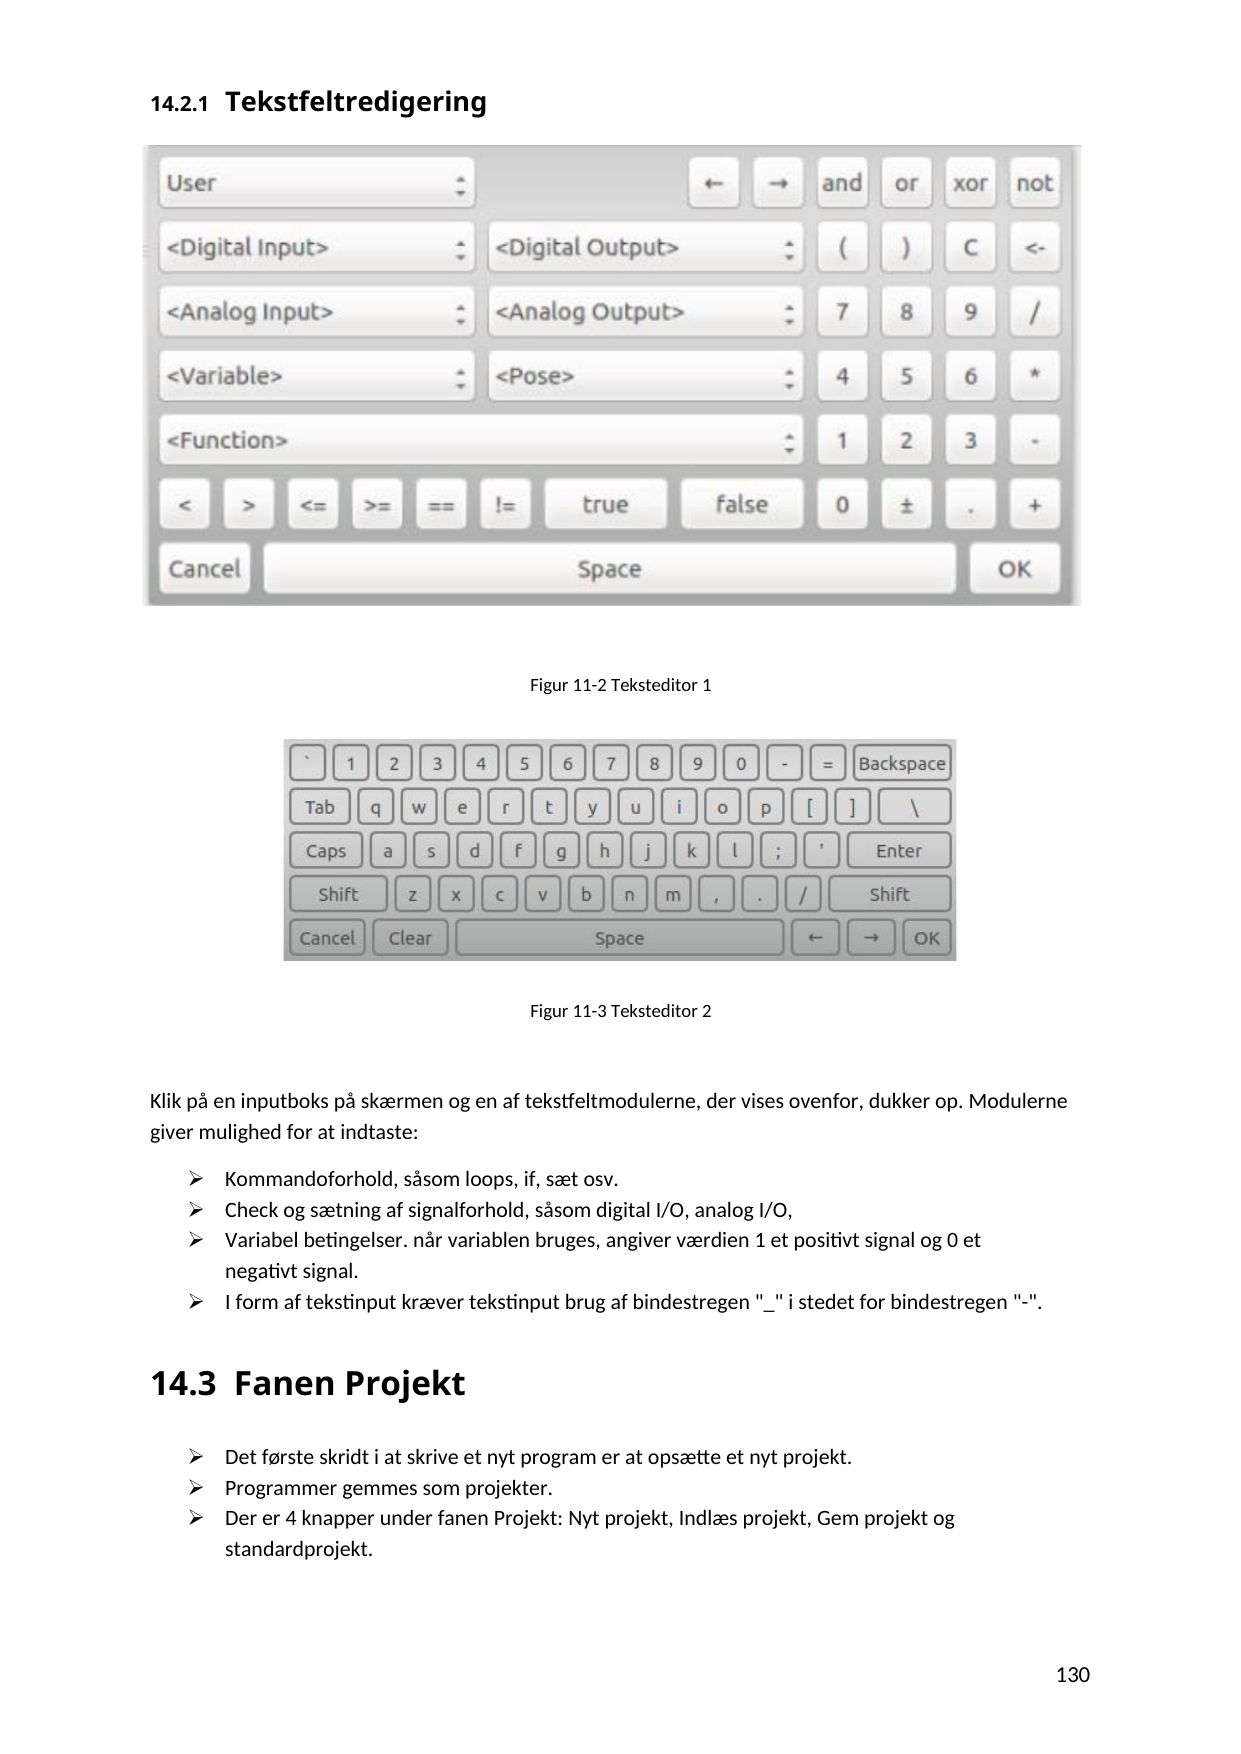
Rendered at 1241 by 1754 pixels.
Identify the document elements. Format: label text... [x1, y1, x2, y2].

list Check og sætning af signalforhold, såsom digital I/O, analog I/O, [187, 1196, 1090, 1223]
picture [283, 739, 957, 961]
text Figur 11-3 Teksteditor 2 [150, 999, 1092, 1022]
list Kommandoforhold, såsom loops, if, sæt osv. [187, 1165, 1090, 1192]
text Figur 11-2 Teksteditor 1 [150, 673, 1092, 696]
list Variabel betingelser. når variablen bruges, angiver værdien 1 et positivt signal og 0 et negativt signal. [187, 1227, 1052, 1284]
list Det første skridt i at skrive et nyt program er at opsætte et nyt projekt. [187, 1443, 1090, 1470]
list Programmer gemmes som projekter. [187, 1474, 1090, 1500]
list I form af tekstinput kræver tekstinput brug af bindestregen "_" i stedet for bindestregen "-". [187, 1288, 1090, 1314]
list Der er 4 knapper under fanen Projekt: Nyt projekt, Indlæs projekt, Gem projekt og standardprojekt. [187, 1504, 1090, 1562]
text Klik på en inputboks på skærmen og en af tekstfeltmodulerne, der vises ovenfor, dukker op. Modulerne giver mulighed for at indtaste: [150, 1087, 1081, 1145]
picture [142, 145, 1082, 606]
subtitle Fanen Projekt [150, 1360, 1090, 1406]
subtitle Tekstfeltredigering [150, 83, 1090, 119]
